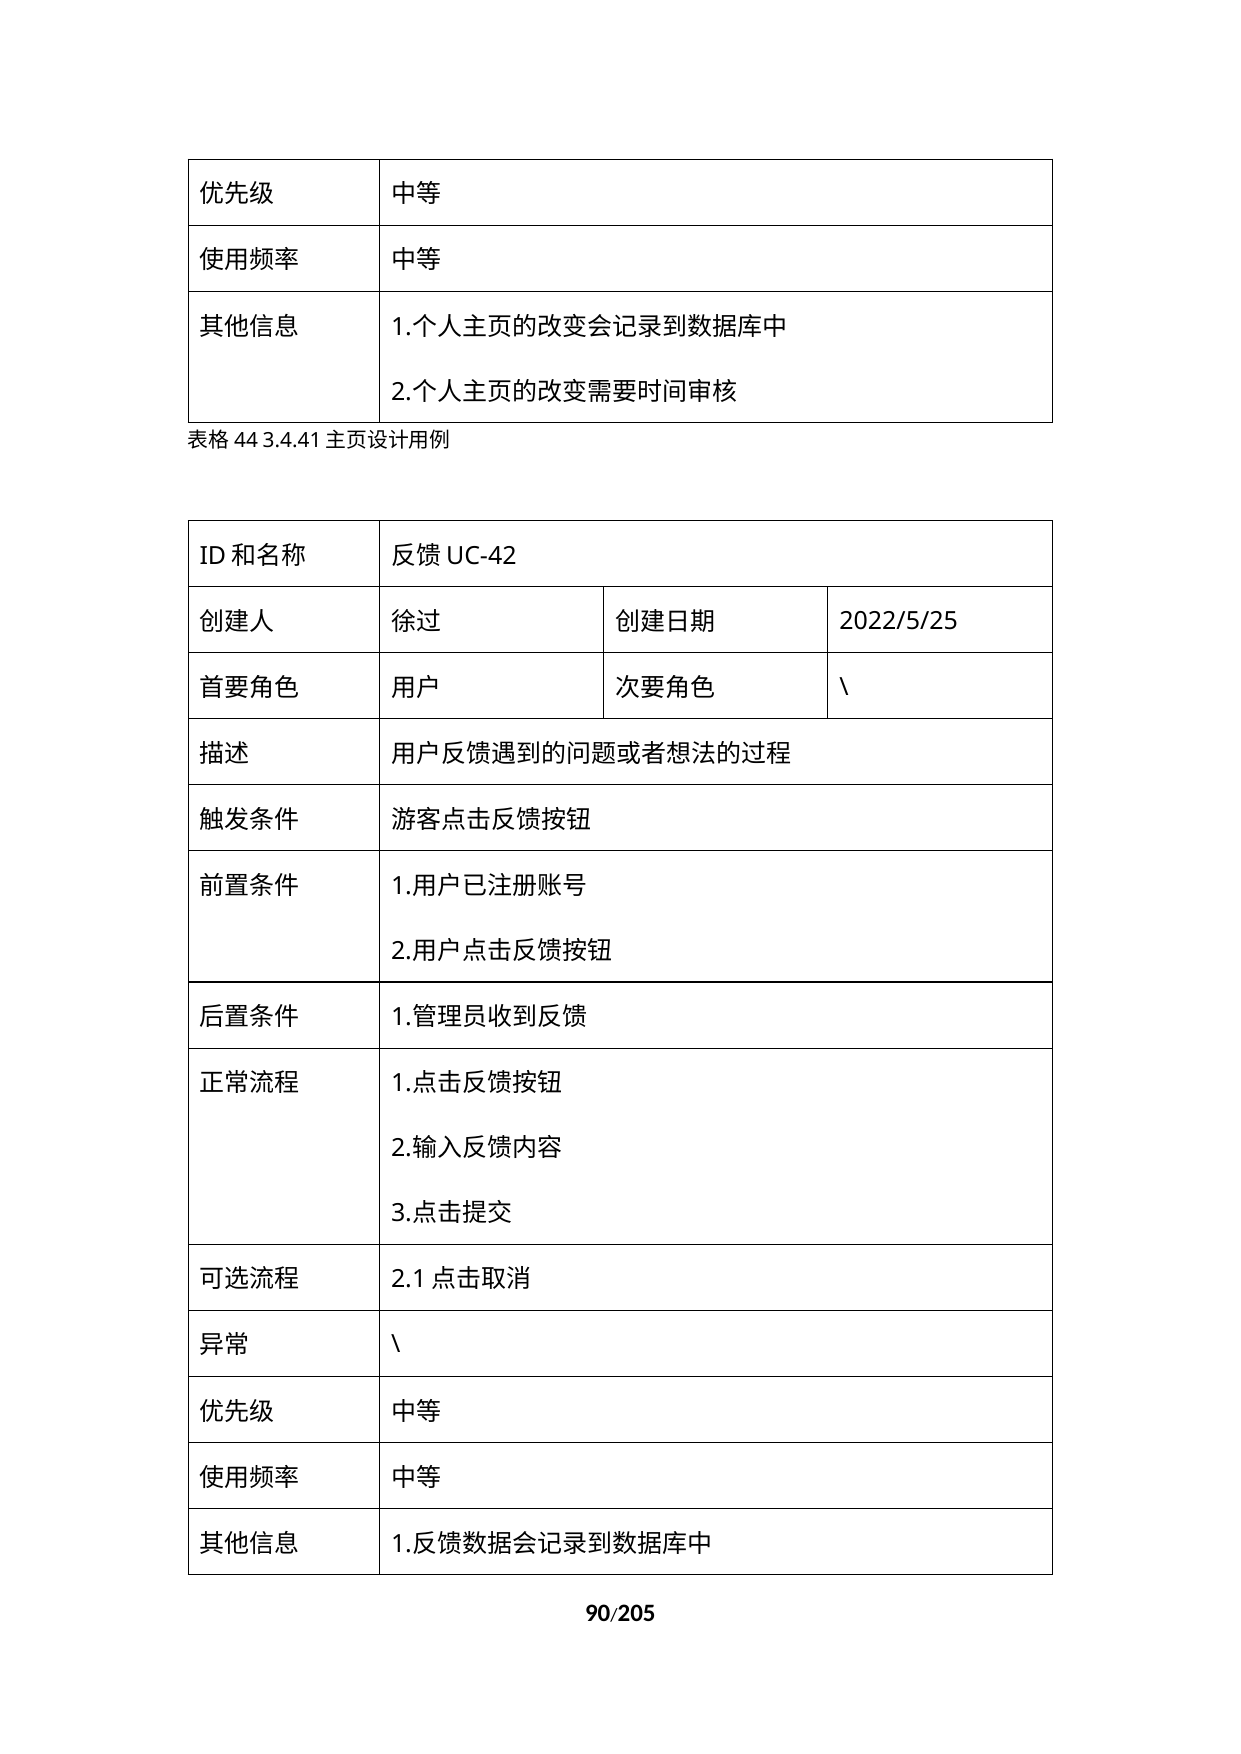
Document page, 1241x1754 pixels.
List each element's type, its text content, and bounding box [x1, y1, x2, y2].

table_cell 创建人 [189, 587, 379, 652]
table_cell 中等 [380, 160, 1052, 224]
table_cell 前置条件 [189, 851, 379, 981]
text 表格 44 3.4.41主页设计用例 [187, 423, 1053, 455]
table_cell 次要角色 [604, 653, 827, 718]
table_cell 可选流程 [189, 1245, 379, 1309]
table_cell 中等 [380, 1377, 1052, 1442]
table_cell 游客点击反馈按钮 [380, 785, 1052, 850]
table_header ID和名称 [189, 521, 379, 586]
table_cell 1.个人主页的改变会记录到数据库中 2.个人主页的改变需要时间审核 [380, 292, 1052, 422]
table_cell 2.1点击取消 [380, 1245, 1052, 1309]
table_cell 描述 [189, 719, 379, 784]
table_cell 使用频率 [189, 1443, 379, 1508]
table_cell 触发条件 [189, 785, 379, 850]
table_cell 正常流程 [189, 1049, 379, 1243]
table_cell 中等 [380, 1443, 1052, 1508]
table_cell \ [828, 653, 1052, 718]
table_cell 2022/5/25 [828, 587, 1052, 652]
table_cell 1.点击反馈按钮 2.输入反馈内容 3.点击提交 [380, 1049, 1052, 1243]
table_cell 用户反馈遇到的问题或者想法的过程 [380, 719, 1052, 784]
table_cell 优先级 [189, 160, 379, 224]
table_cell 首要角色 [189, 653, 379, 718]
table_cell 创建日期 [604, 587, 827, 652]
table_cell 优先级 [189, 1377, 379, 1442]
table_cell 徐过 [380, 587, 603, 652]
table_header 反馈UC-42 [380, 521, 1052, 586]
table_cell 异常 [189, 1311, 379, 1376]
table_cell 用户 [380, 653, 603, 718]
table_cell 其他信息 [189, 1509, 379, 1574]
table_cell 其他信息 [189, 292, 379, 422]
table_cell 中等 [380, 226, 1052, 291]
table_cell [380, 1509, 1052, 1574]
table_cell 1.用户已注册账号 2.用户点击反馈按钮 [380, 851, 1052, 981]
table_cell 使用频率 [189, 226, 379, 291]
table_cell 后置条件 [189, 983, 379, 1047]
table_cell 1.管理员收到反馈 [380, 983, 1052, 1047]
table_cell \ [380, 1311, 1052, 1376]
